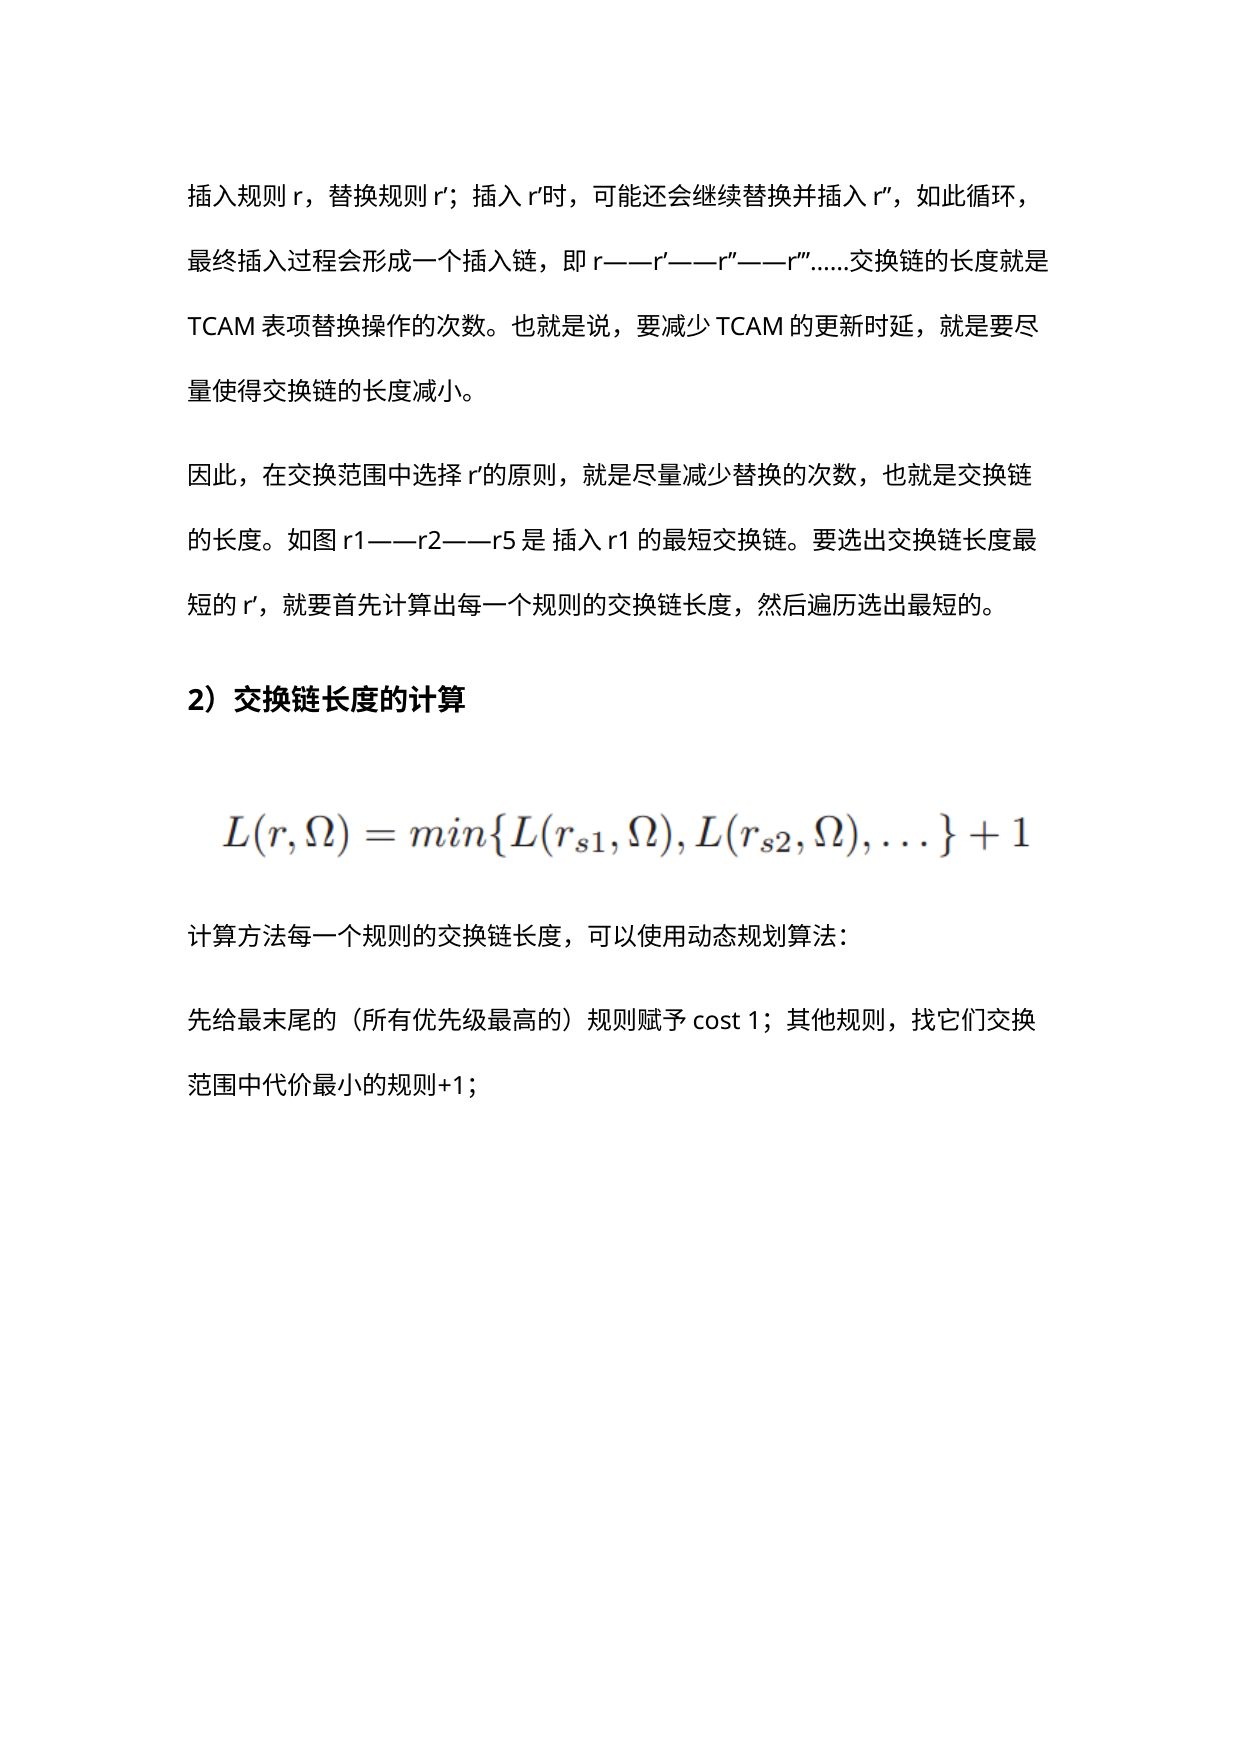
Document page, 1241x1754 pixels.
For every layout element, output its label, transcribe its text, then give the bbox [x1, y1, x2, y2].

picture [187, 784, 1063, 881]
text 先给最末尾的（所有优先级最高的）规则赋予cost 1；其他规则，找它们交换范围中代价最小的规则+1； [187, 986, 1053, 1116]
text 计算方法每一个规则的交换链长度，可以使用动态规划算法： [187, 902, 1053, 967]
text 因此，在交换范围中选择r’的原则，就是尽量减少替换的次数，也就是交换链的长度。如图r1——r2——r5是 插入r1的最短交换链。要选出交换链长度最短的r’，就要首先计算出每一个规则的交换链长度，然后遍历选出最短的。 [187, 441, 1053, 636]
text 插入规则r，替换规则r’；插入r’时，可能还会继续替换并插入r’’，如此循环，最终插入过程会形成一个插入链，即r——r’——r’’——r’’’……交换链的长度就是TCAM表项替换操作的次数。也就是说，要减少TCAM的更新时延，就是要尽量使得交换链的长度减小。 [187, 162, 1053, 422]
subtitle 2）交换链长度的计算 [187, 665, 1053, 730]
